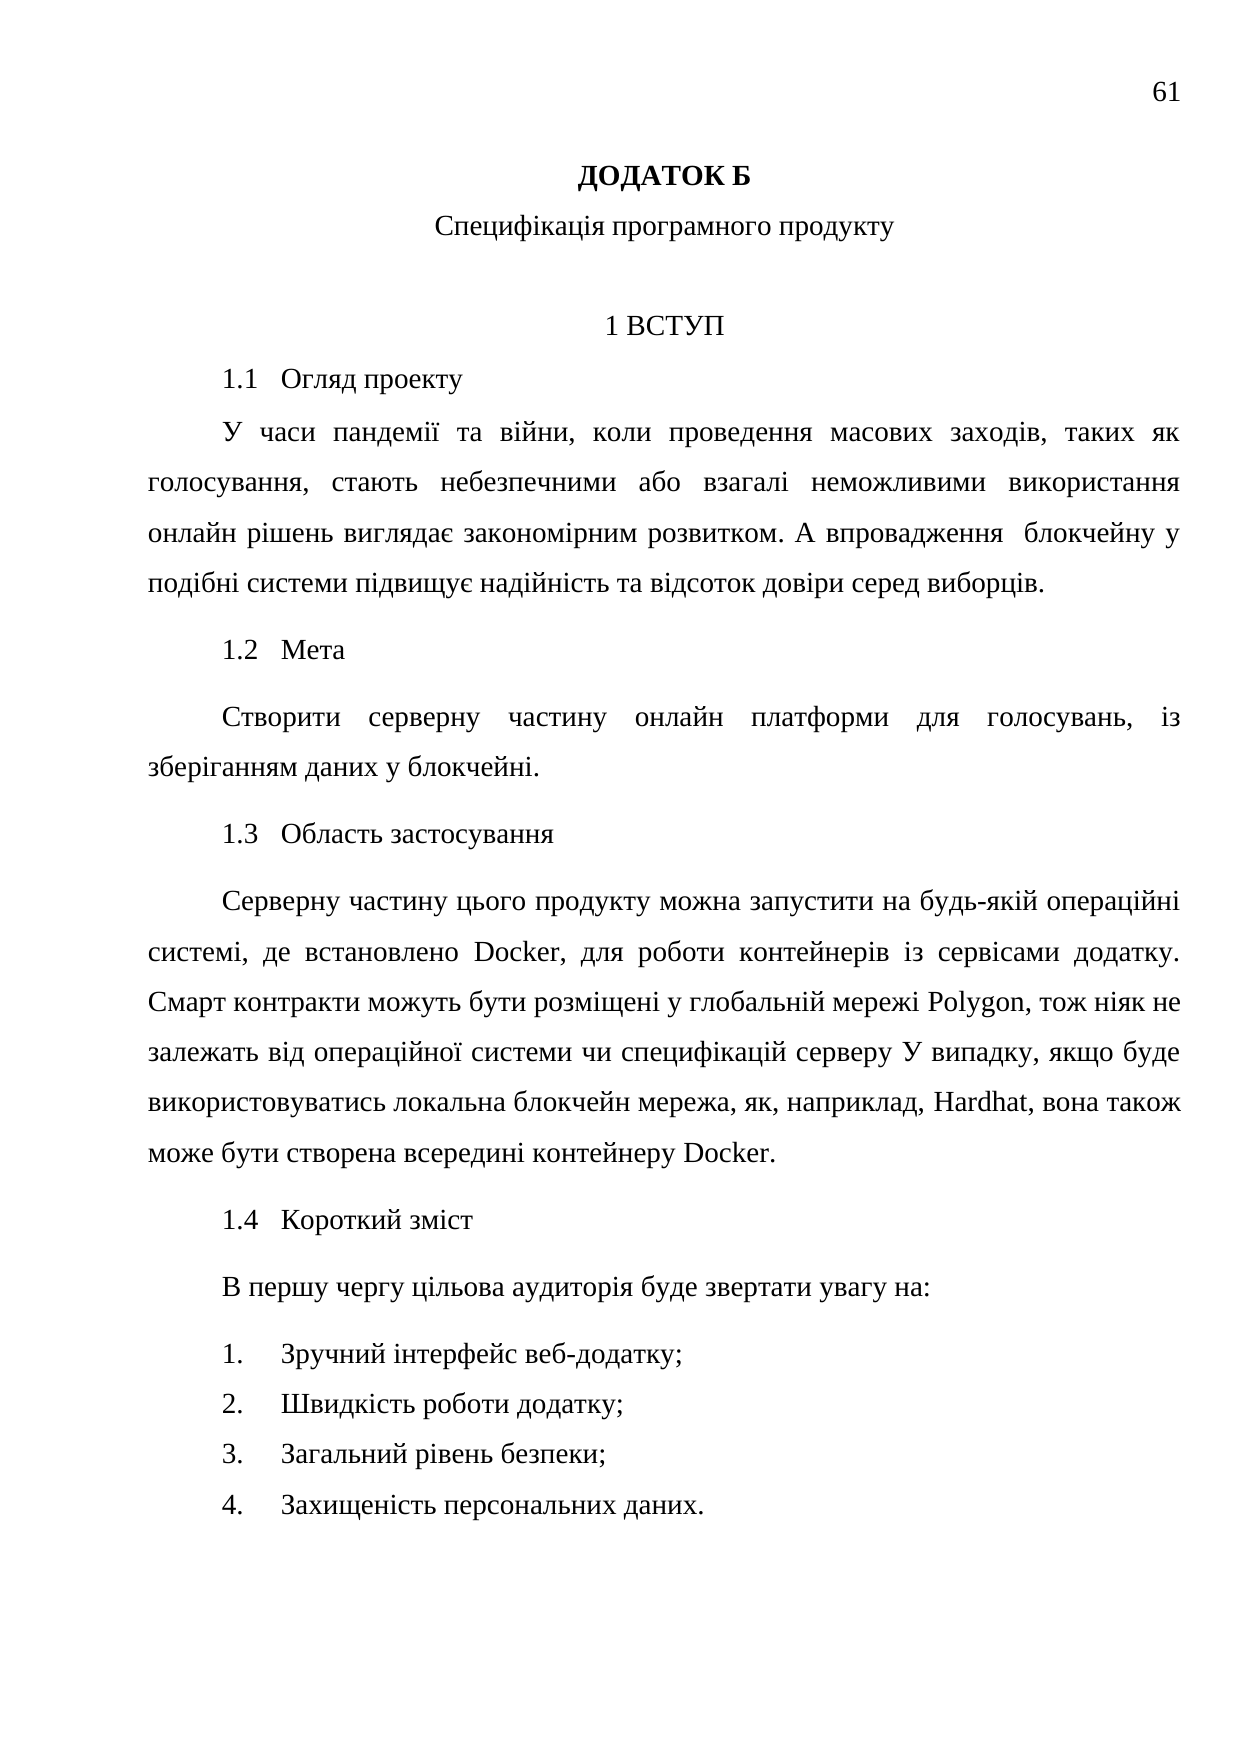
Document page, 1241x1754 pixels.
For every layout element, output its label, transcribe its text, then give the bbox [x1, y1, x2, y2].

text Створити серверну частину онлайн платформи для голосувань, із зберіганням даних у блокчейні. [148, 699, 1181, 783]
list Огляд проекту [148, 361, 1181, 395]
list Зручний інтерфейс веб-додатку; [148, 1336, 1181, 1369]
list Короткий зміст [148, 1202, 1181, 1235]
list Область застосування [148, 816, 1181, 850]
text Специфікація програмного продукту [148, 208, 1181, 241]
list Захищеність персональних даних. [148, 1487, 1181, 1520]
text Серверну частину цього продукту можна запустити на будь-якій операційні системі, де встановлено Docker, для роботи контейнерів із сервісами додатку. Смарт контракти можуть бути розміщені у глобальній мережі Polygon, тож ніяк не залежать від операційної системи чи специфікацій серверу У випадку, якщо буде використовуватись локальна блокчейн мережа, як, наприклад, Hardhat, вона також може бути створена всередині контейнеру Docker. [148, 883, 1181, 1168]
list Загальний рівень безпеки; [148, 1436, 1181, 1470]
subtitle ДОДАТОК Б [148, 158, 1181, 191]
text 1 ВСТУП [148, 308, 1181, 342]
text У часи пандемії та війни, коли проведення масових заходів, таких як голосування, стають небезпечними або взагалі неможливими використання онлайн рішень виглядає закономірним розвитком. А впровадження блокчейну у подібні системи підвищує надійність та відсоток довіри серед виборців. [148, 414, 1181, 599]
list Швидкість роботи додатку; [148, 1386, 1181, 1420]
list Мета [148, 632, 1181, 666]
text В першу чергу цільова аудиторія буде звертати увагу на: [148, 1269, 1181, 1302]
